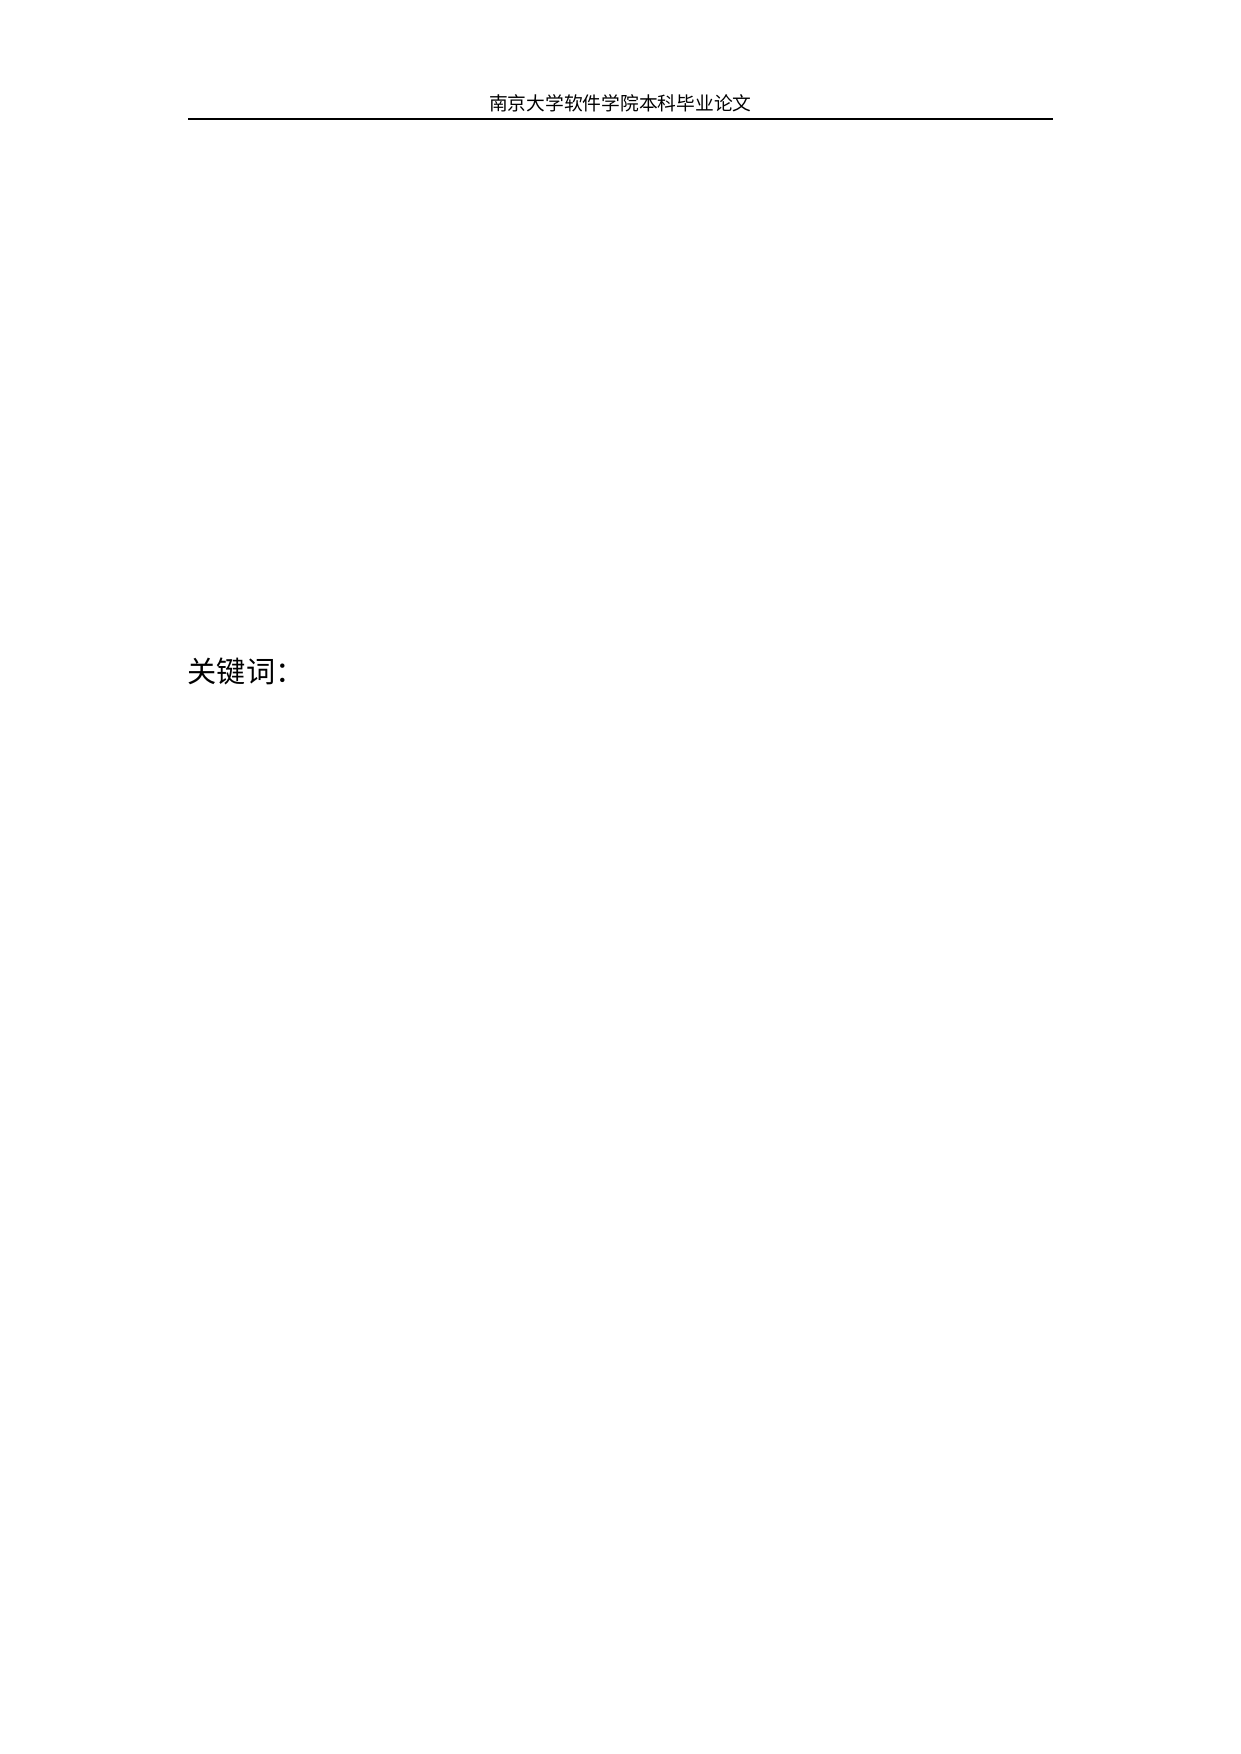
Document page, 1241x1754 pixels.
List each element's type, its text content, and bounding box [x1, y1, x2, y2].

text 关键词： [187, 637, 1053, 702]
